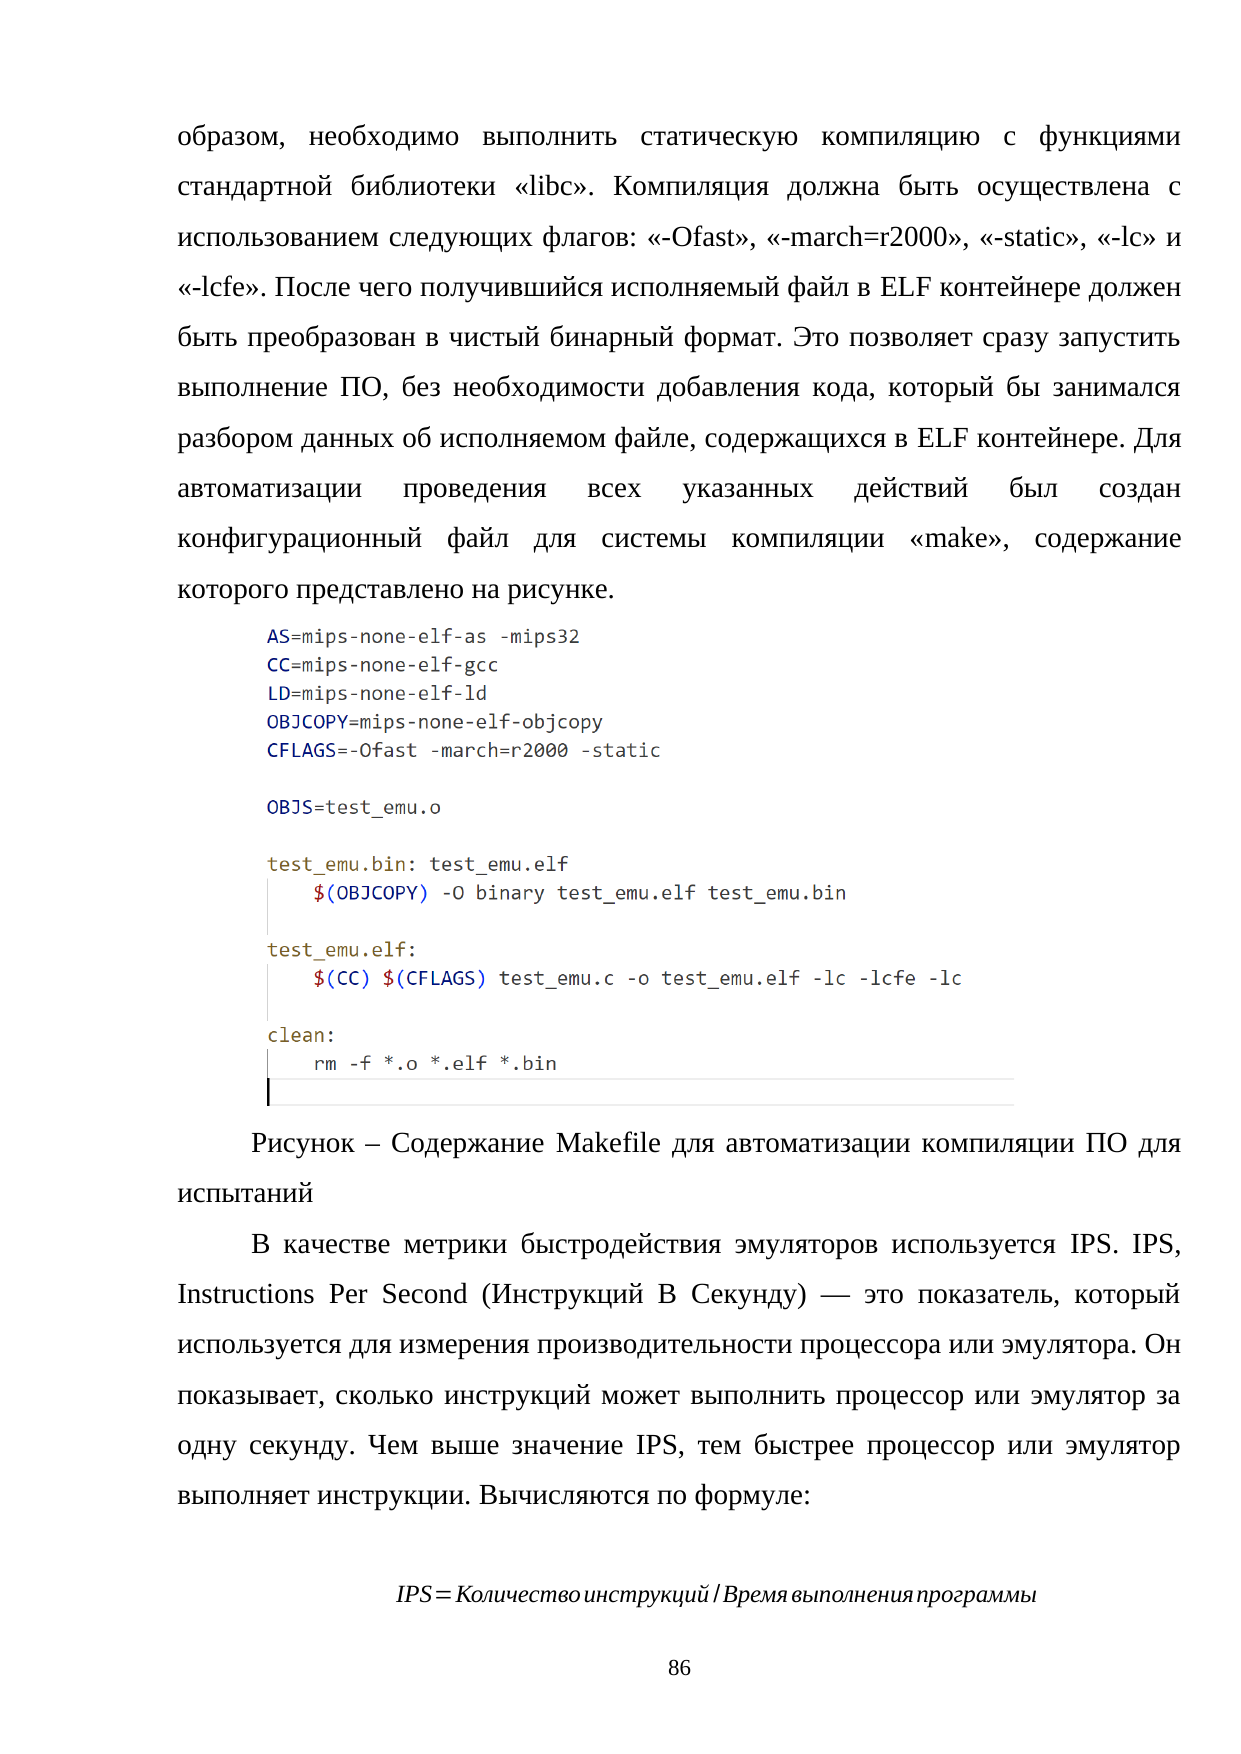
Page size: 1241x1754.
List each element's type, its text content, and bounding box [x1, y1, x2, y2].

text Рисунок – Содержание Makefile для автоматизации компиляции ПО для испытаний [177, 1125, 1182, 1209]
text В качестве метрики быстродействия эмуляторов используется IPS. IPS, Instructions Per Second (Инструкций В Секунду) — это показатель, который используется для измерения производительности процессора или эмулятора. Он показывает, сколько инструкций может выполнить процессор или эмулятор за одну секунду. Чем выше значение IPS, тем быстрее процессор или эмулятор выполняет инструкции. Вычисляются по формуле: [177, 1226, 1182, 1511]
picture [250, 621, 1015, 1109]
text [177, 118, 1182, 604]
